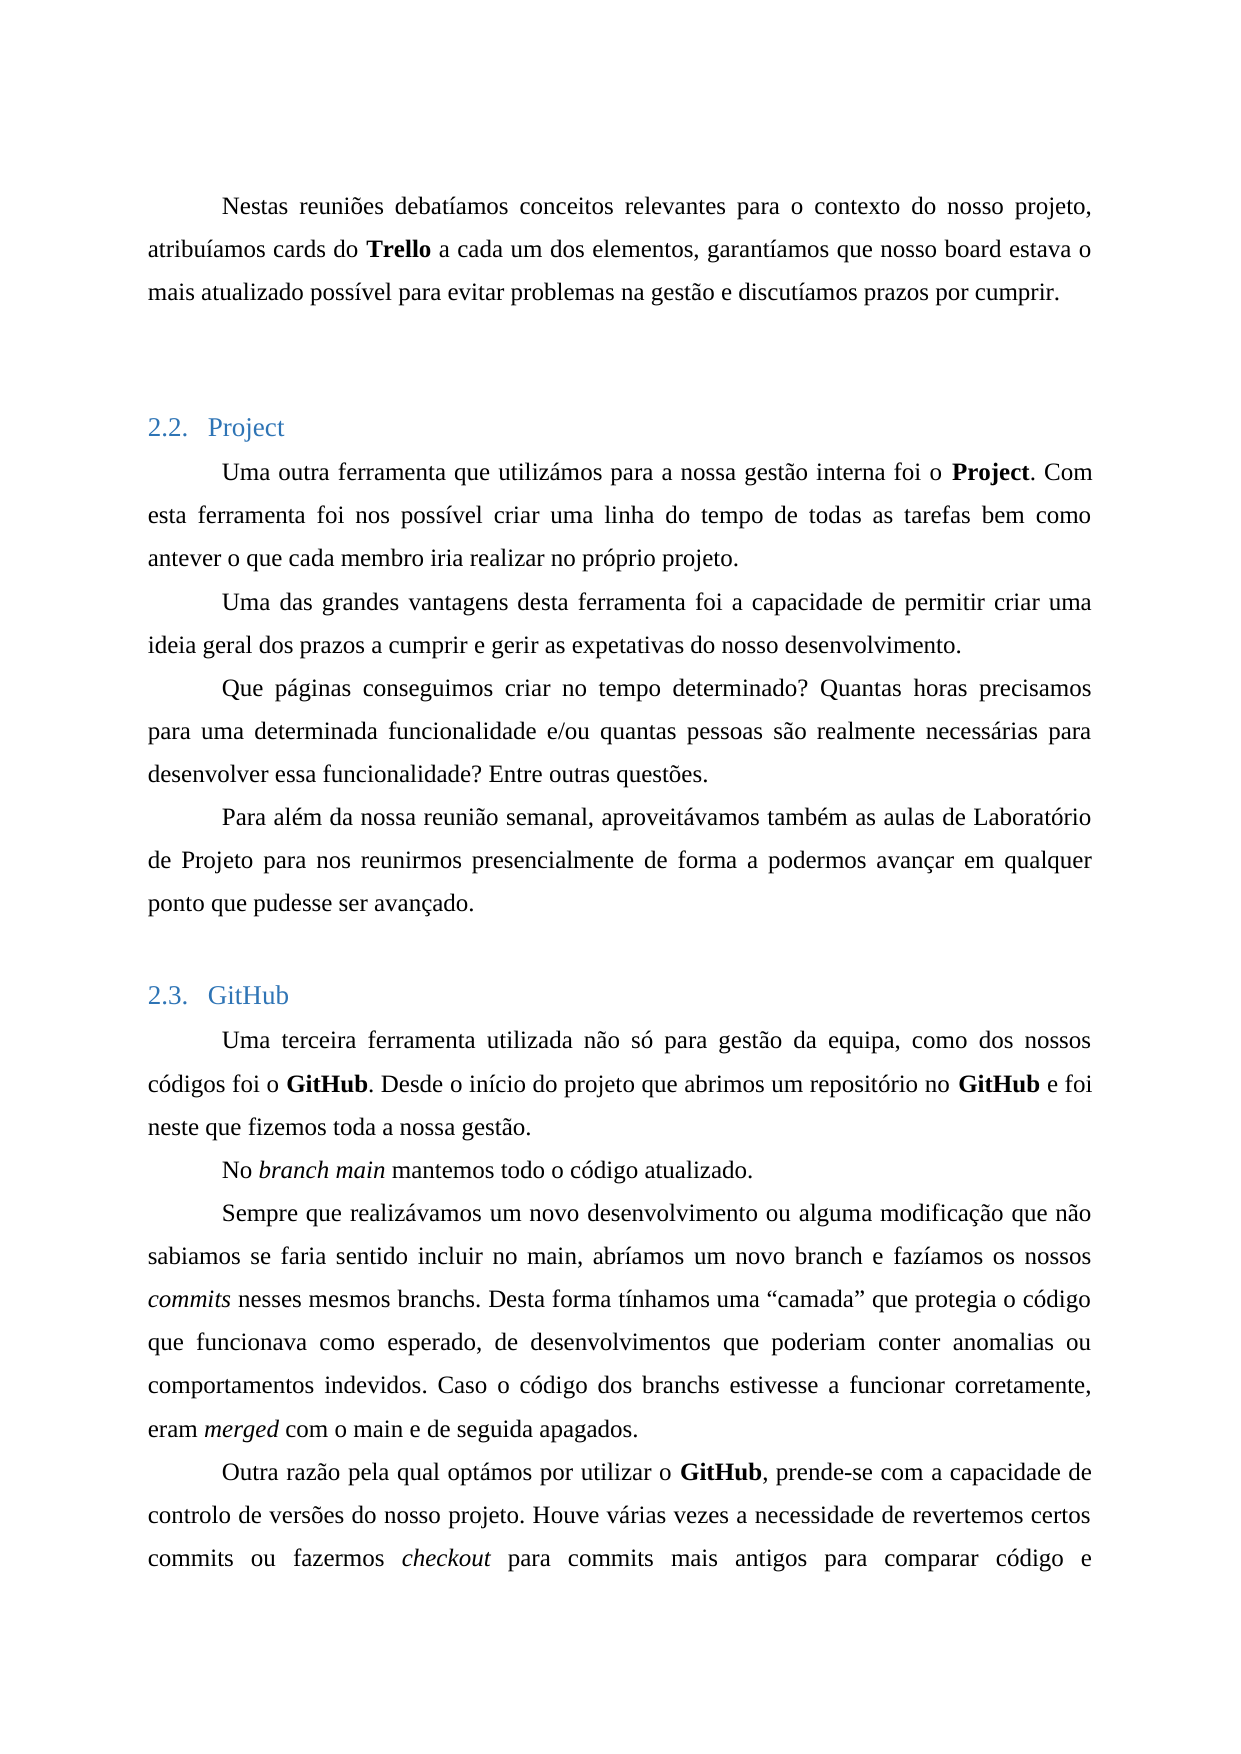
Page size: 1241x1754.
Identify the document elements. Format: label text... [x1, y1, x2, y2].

text Sempre que realizávamos um novo desenvolvimento ou alguma modificação que não sabiamos se faria sentido incluir no main, abríamos um novo branch e fazíamos os nossos commits nesses mesmos branchs. Desta forma tínhamos uma “camada” que protegia o código que funcionava como esperado, de desenvolvimentos que poderiam conter anomalias ou comportamentos indevidos. Caso o código dos branchs estivesse a funcionar corretamente, eram merged com o main e de seguida apagados. [148, 1198, 1092, 1442]
subtitle Project [148, 411, 1092, 442]
subtitle GitHub [148, 979, 1092, 1010]
text Nestas reuniões debatíamos conceitos relevantes para o contexto do nosso projeto, atribuíamos cards do Trello a cada um dos elementos, garantíamos que nosso board estava o mais atualizado possível para evitar problemas na gestão e discutíamos prazos por cumprir. [148, 191, 1092, 306]
text No branch main mantemos todo o código atualizado. [148, 1155, 1092, 1184]
text Uma outra ferramenta que utilizámos para a nossa gestão interna foi o Project. Com esta ferramenta foi nos possível criar uma linha do tempo de todas as tarefas bem como antever o que cada membro iria realizar no próprio projeto. [148, 457, 1092, 572]
text Uma das grandes vantagens desta ferramenta foi a capacidade de permitir criar uma ideia geral dos prazos a cumprir e gerir as expetativas do nosso desenvolvimento. [148, 587, 1092, 658]
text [148, 1457, 1092, 1572]
text Uma terceira ferramenta utilizada não só para gestão da equipa, como dos nossos códigos foi o GitHub. Desde o início do projeto que abrimos um repositório no GitHub e foi neste que fizemos toda a nossa gestão. [148, 1026, 1092, 1141]
text Que páginas conseguimos criar no tempo determinado? Quantas horas precisamos para uma determinada funcionalidade e/ou quantas pessoas são realmente necessárias para desenvolver essa funcionalidade? Entre outras questões. [148, 673, 1092, 788]
text Para além da nossa reunião semanal, aproveitávamos também as aulas de Laboratório de Projeto para nos reunirmos presencialmente de forma a podermos avançar em qualquer ponto que pudesse ser avançado. [148, 802, 1092, 917]
